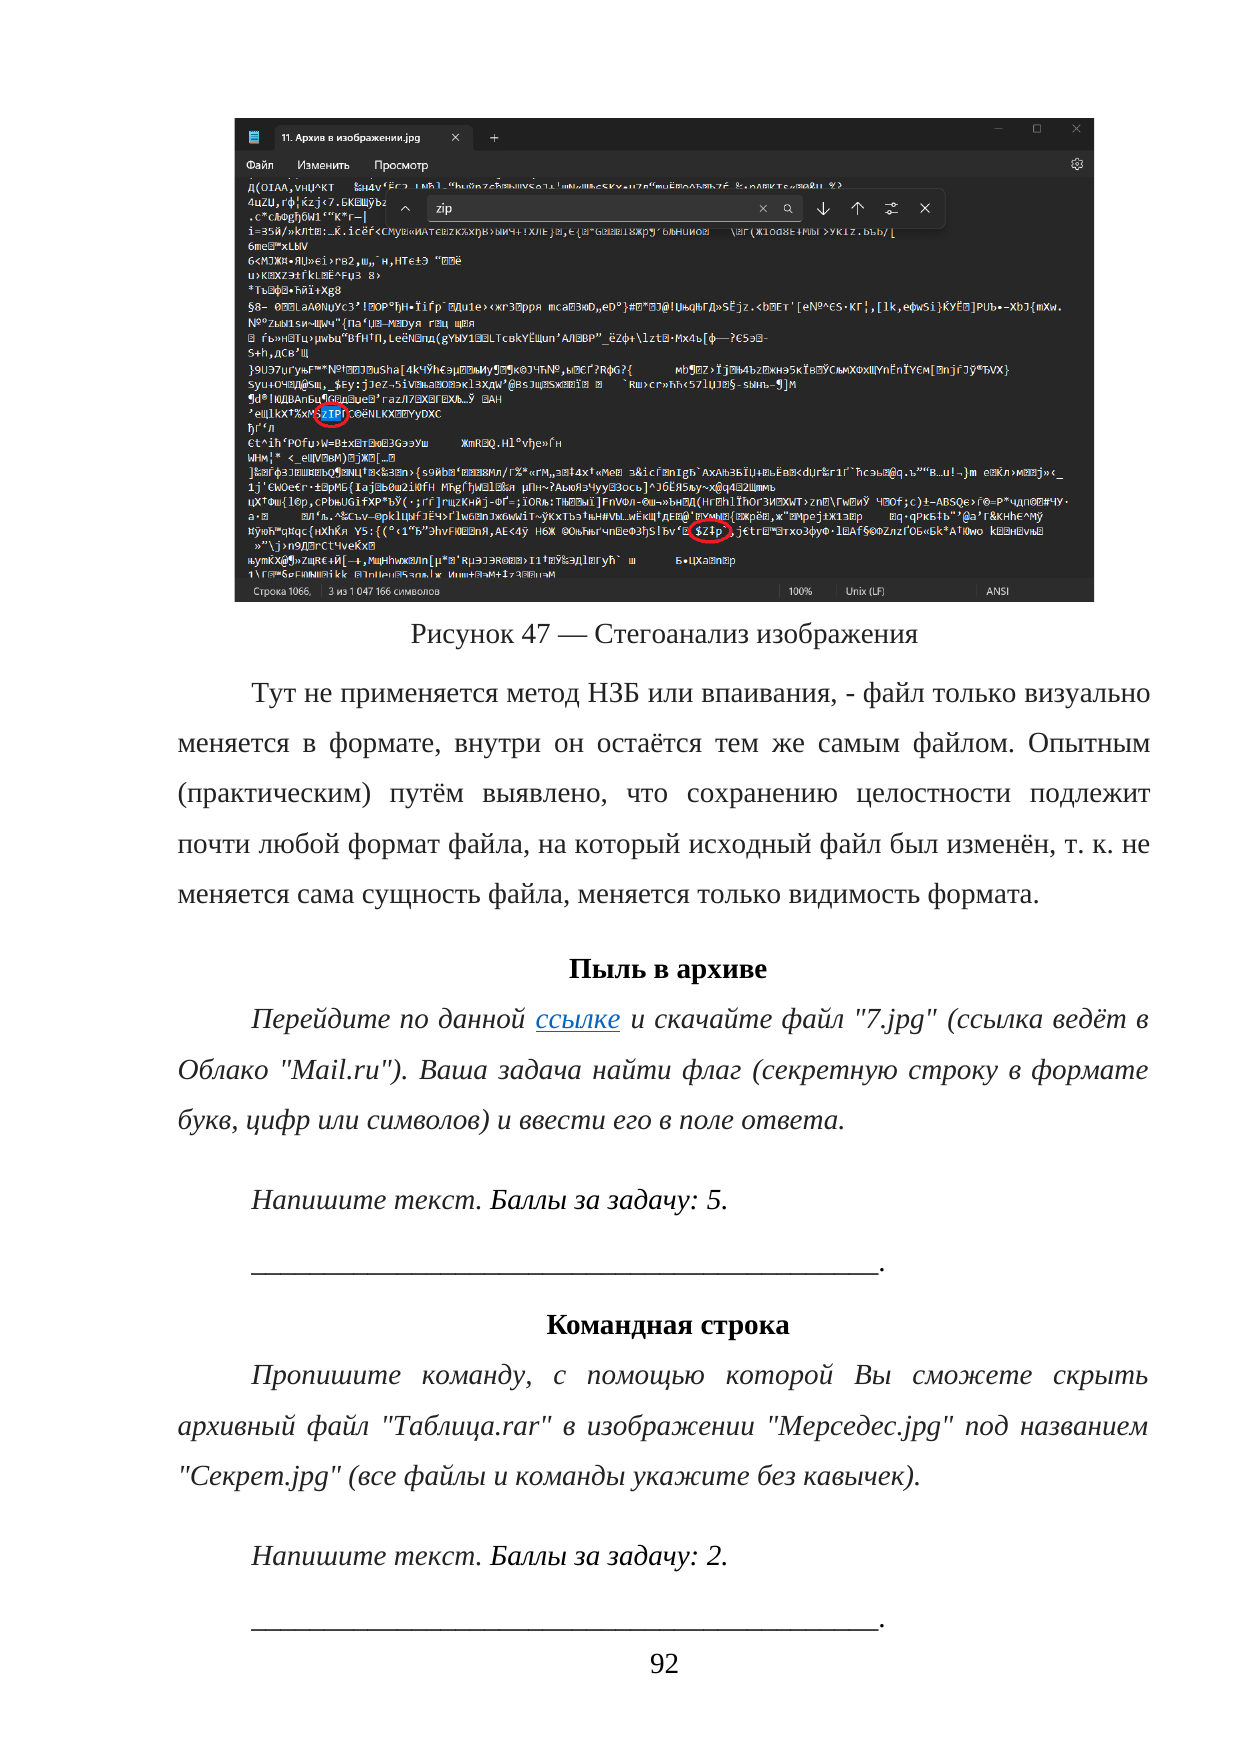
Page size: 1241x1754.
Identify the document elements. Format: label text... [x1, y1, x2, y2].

text ___________________________________________. [177, 1600, 1152, 1634]
text ___________________________________________. [177, 1244, 1152, 1278]
text Рисунок 47 — Стегоанализ изображения [177, 616, 1152, 650]
text Перейдите по данной ссылке и скачайте файл "7.jpg" (ссылка ведёт в Облако "Mail.ru"). Ваша задача найти флаг (секретную строку в формате букв, цифр или символов) и ввести его в поле ответа. [177, 1002, 1152, 1136]
text Напишите текст. Баллы за задачу: 2. [177, 1538, 1152, 1571]
text Напишите текст. Баллы за задачу: 5. [177, 1182, 1152, 1215]
picture [234, 118, 1095, 602]
text Пропишите команду, с помощью которой Вы сможете скрыть архивный файл "Таблица.rar" в изображении "Мерседес.jpg" под названием "Секрет.jpg" (все файлы и команды укажите без кавычек). [177, 1357, 1152, 1492]
text Тут не применяется метод НЗБ или впаивания, - файл только визуально меняется в формате, внутри он остаётся тем же самым файлом. Опытным (практическим) путём выявлено, что сохранению целостности подлежит почти любой формат файла, на который исходный файл был изменён, т. к. не меняется сама сущность файла, меняется только видимость формата. [177, 675, 1152, 909]
list ​ Командная строка [177, 1307, 1152, 1341]
list ​ Пыль в архиве [177, 951, 1152, 985]
